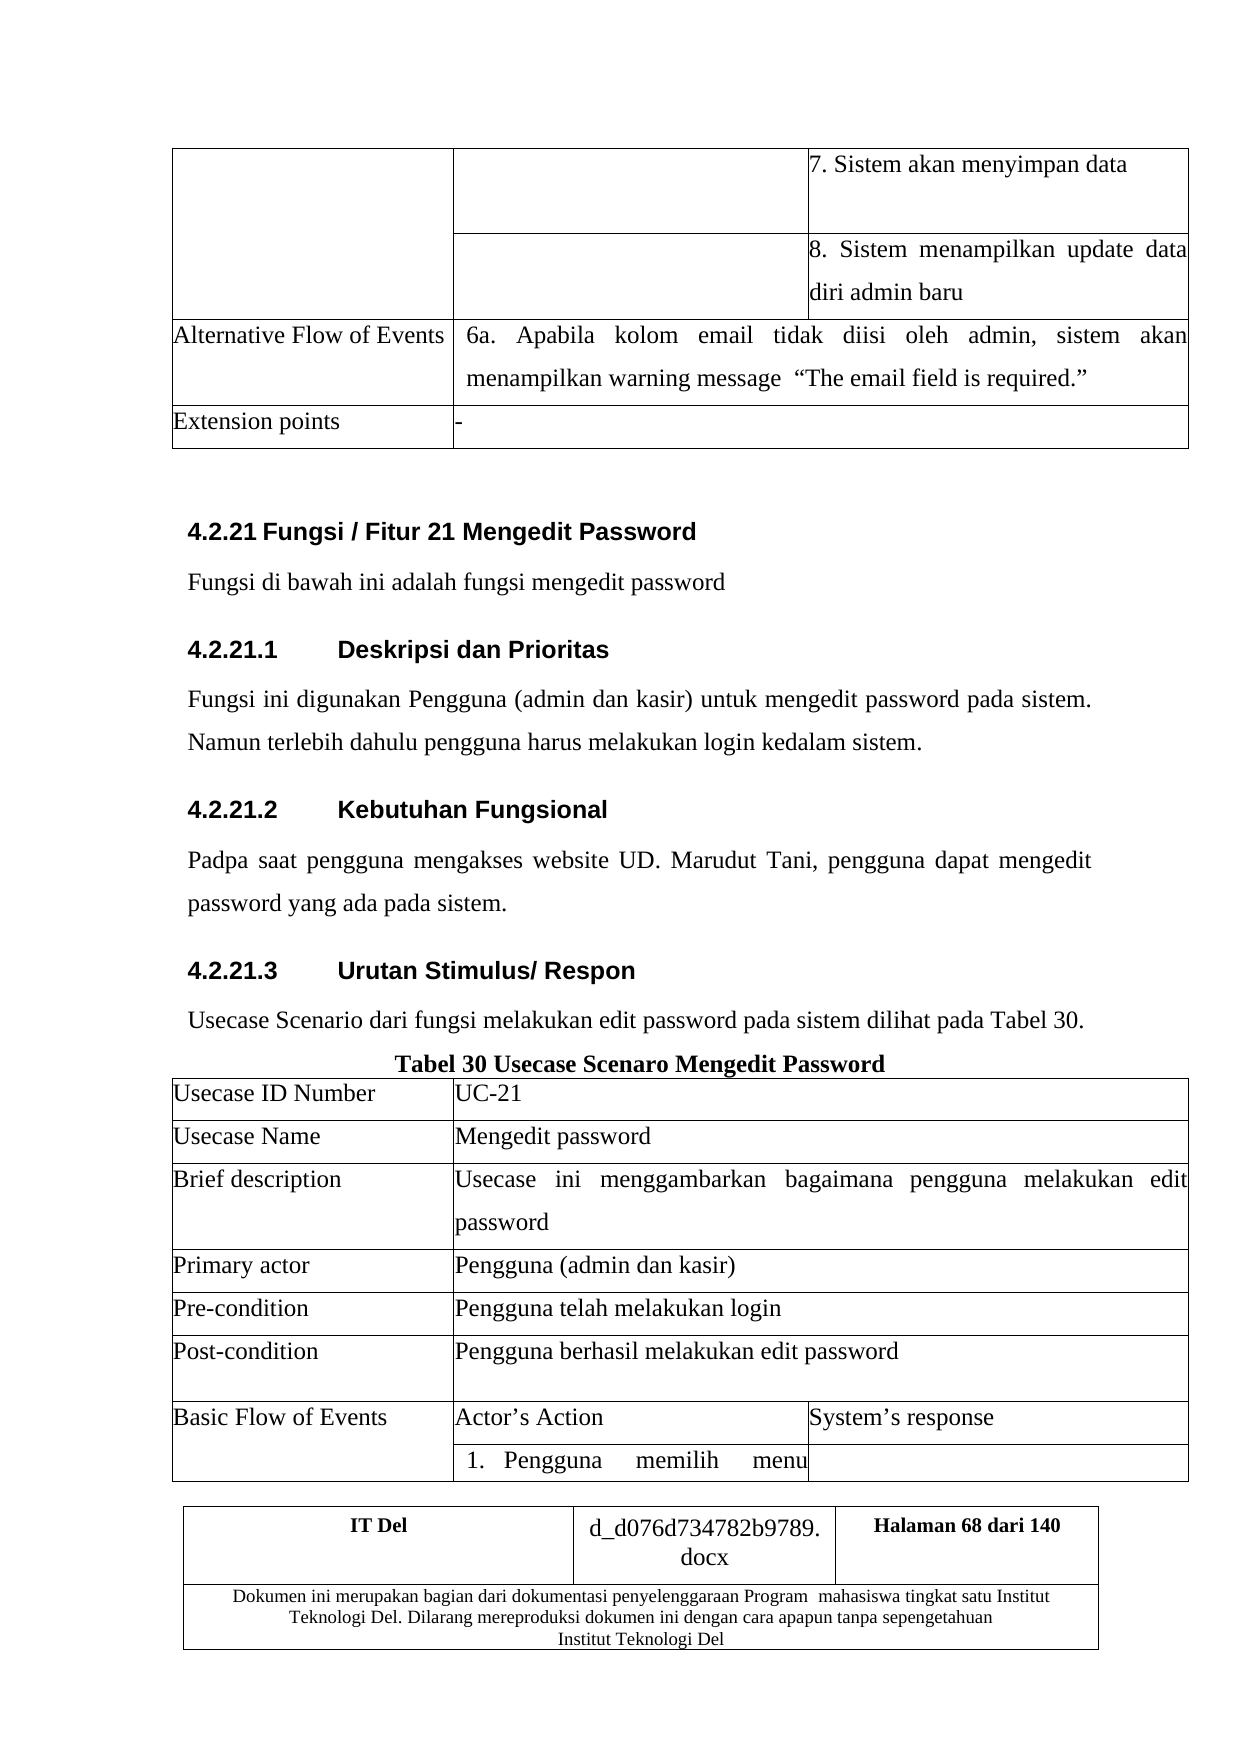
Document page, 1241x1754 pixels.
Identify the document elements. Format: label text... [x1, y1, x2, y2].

table_cell - [454, 406, 1188, 448]
table_cell [454, 149, 808, 233]
table_cell 8. Sistem menampilkan update data diri admin baru [809, 234, 1188, 319]
table_cell 6a. Apabila kolom email tidak diisi oleh admin, sistem akan menampilkan warning message “The email field is required.” [454, 320, 1188, 405]
text Tabel 30 Usecase Scenaro Mengedit Password [187, 1049, 1092, 1077]
table_cell Mengedit password [454, 1121, 1188, 1163]
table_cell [454, 1445, 808, 1481]
table_cell [454, 234, 808, 319]
table_cell Brief description [173, 1164, 453, 1249]
table_cell Extension points [173, 406, 453, 448]
text Usecase Scenario dari fungsi melakukan edit password pada sistem dilihat pada Tabel 30. [187, 1006, 1092, 1034]
subtitle Urutan Stimulus/ Respon [187, 956, 1092, 985]
table_cell Primary actor [173, 1250, 453, 1292]
table_cell Pengguna berhasil melakukan edit password [454, 1336, 1188, 1401]
subtitle Fungsi / Fitur 21 Mengedit Password [187, 517, 1092, 546]
text Fungsi di bawah ini adalah fungsi mengedit password [187, 567, 1092, 596]
table_cell System’s response [809, 1402, 1188, 1444]
table_cell Alternative Flow of Events [173, 320, 453, 405]
table_cell Usecase ini menggambarkan bagaimana pengguna melakukan edit password [454, 1164, 1188, 1249]
table_cell Post-condition [173, 1336, 453, 1401]
subtitle Deskripsi dan Prioritas [187, 635, 1092, 664]
table_cell [809, 1445, 1188, 1481]
table_cell Pengguna (admin dan kasir) [454, 1250, 1188, 1292]
table_cell Pengguna telah melakukan login [454, 1293, 1188, 1335]
text Fungsi ini digunakan Pengguna (admin dan kasir) untuk mengedit password pada sistem. Namun terlebih dahulu pengguna harus melakukan login kedalam sistem. [187, 684, 1092, 756]
text Padpa saat pengguna mengakses website UD. Marudut Tani, pengguna dapat mengedit password yang ada pada sistem. [187, 845, 1092, 917]
subtitle Kebutuhan Fungsional [187, 796, 1092, 824]
table_cell Basic Flow of Events [173, 1402, 453, 1481]
table_cell 7. Sistem akan menyimpan data [809, 149, 1188, 233]
table_cell Actor’s Action [454, 1402, 808, 1444]
table_cell Usecase Name [173, 1121, 453, 1163]
table_header Usecase ID Number [173, 1079, 453, 1120]
table_cell Pre-condition [173, 1293, 453, 1335]
table_header UC-21 [454, 1079, 1188, 1120]
